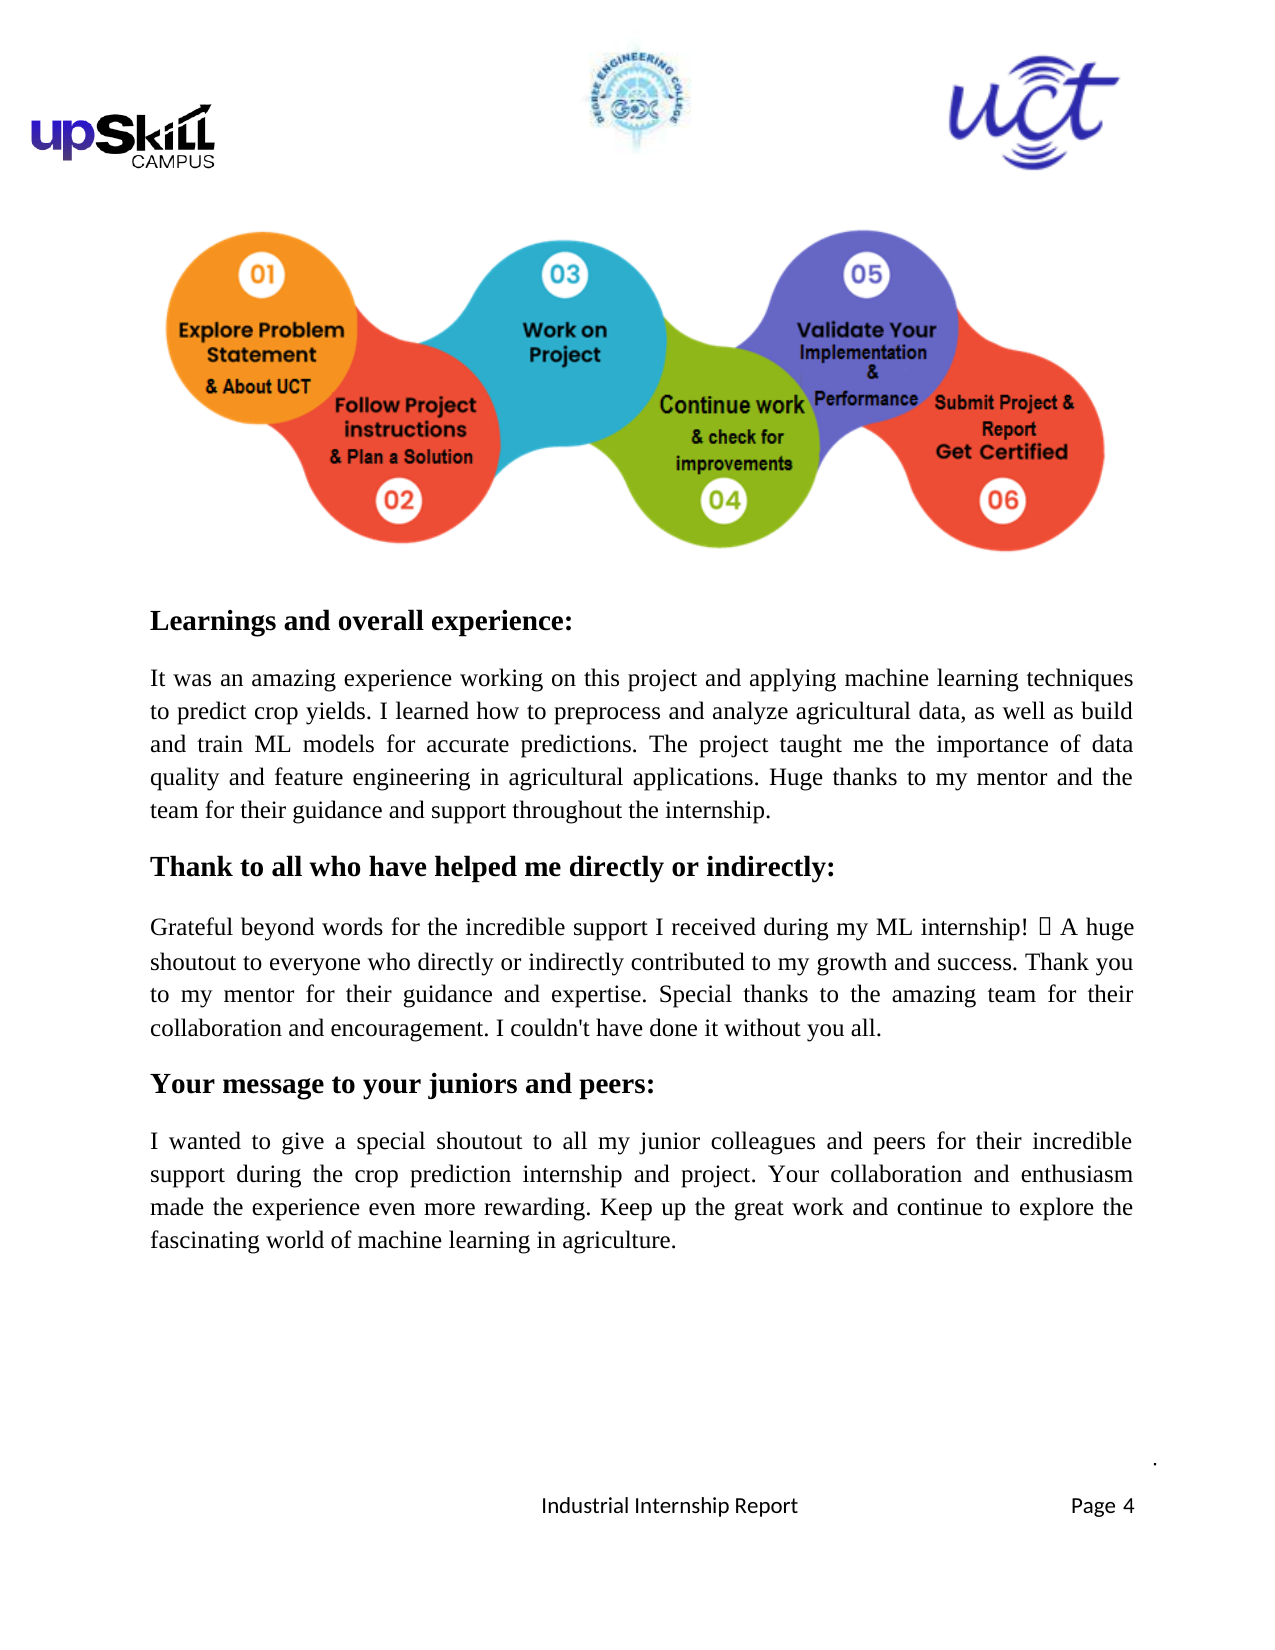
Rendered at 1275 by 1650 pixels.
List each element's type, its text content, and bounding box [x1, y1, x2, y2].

picture [565, 28, 710, 172]
text Learnings and overall experience: [150, 603, 1134, 637]
text I wanted to give a special shoutout to all my junior colleagues and peers for their incredible support during the crop prediction internship and project. Your collaboration and enthusiasm made the experience even more rewarding. Keep up the great work and continue to explore the fascinating world of machine learning in agriculture. [150, 1126, 1134, 1254]
picture [150, 199, 1135, 579]
picture [946, 46, 1125, 172]
text Thank to all who have helped me directly or indirectly: [150, 849, 1134, 882]
picture [0, 92, 246, 172]
text It was an amazing experience working on this project and applying machine learning techniques to predict crop yields. I learned how to preprocess and analyze agricultural data, as well as build and train ML models for accurate predictions. The project taught me the importance of data quality and feature engineering in agricultural applications. Huge thanks to my mentor and the team for their guidance and support throughout the internship. [150, 663, 1134, 824]
text Your message to your juniors and peers: [150, 1066, 1134, 1100]
text Grateful beyond words for the incredible support I received during my ML internship! 🌟 A huge shoutout to everyone who directly or indirectly contributed to my growth and success. Thank you to my mentor for their guidance and expertise. Special thanks to the amazing team for their collaboration and encouragement. I couldn't have done it without you all. [150, 908, 1134, 1041]
